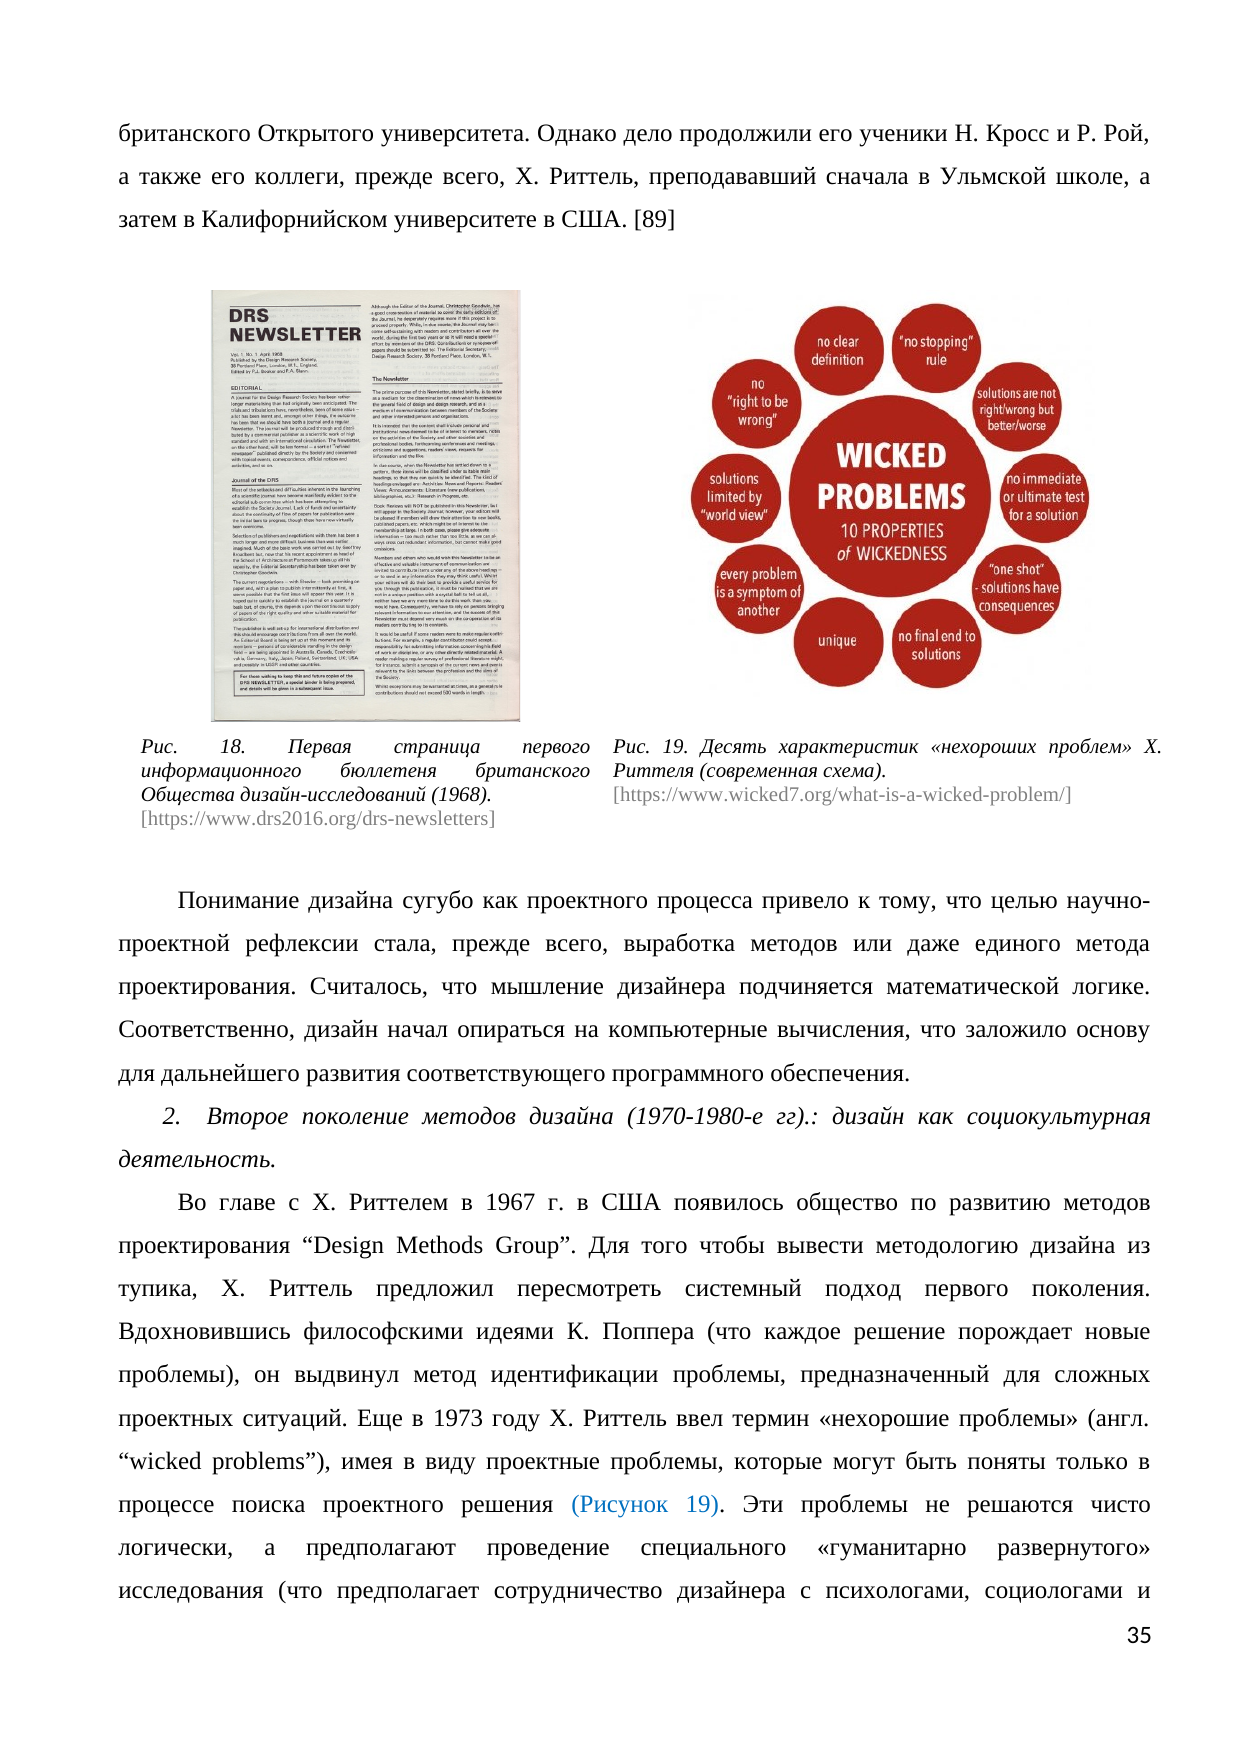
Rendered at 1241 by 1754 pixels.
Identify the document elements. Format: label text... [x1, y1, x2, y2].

picture [210, 290, 521, 722]
picture [681, 290, 1095, 702]
text Понимание дизайна сугубо как проектного процесса привело к тому, что целью научно-проектной рефлексии стала, прежде всего, выработка методов или даже единого метода проектирования. Считалось, что мышление дизайнера подчиняется математической логике. Соответственно, дизайн начал опираться на компьютерные вычисления, что заложило основу для дальнейшего развития соответствующего программного обеспечения. [118, 885, 1152, 1086]
table_cell Рис. 19. Десять характеристик «нехороших проблем» Х. Риттеля (современная схема). [https://www.wicked7.org/what-is-a-wicked-problem/] [602, 734, 1174, 842]
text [118, 1187, 1152, 1604]
text 2. Второе поколение методов дизайна (1970-1980-е гг).: дизайн как социокультурная деятельность. [118, 1101, 1152, 1173]
table_header [602, 291, 1174, 734]
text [118, 118, 1152, 233]
table_cell Рис. 18. Первая страница первого информационного бюллетеня британского Общества дизайн-исследований (1968). [https://www.drs2016.org/drs-newsletters] [129, 734, 602, 842]
table_header [129, 291, 602, 734]
